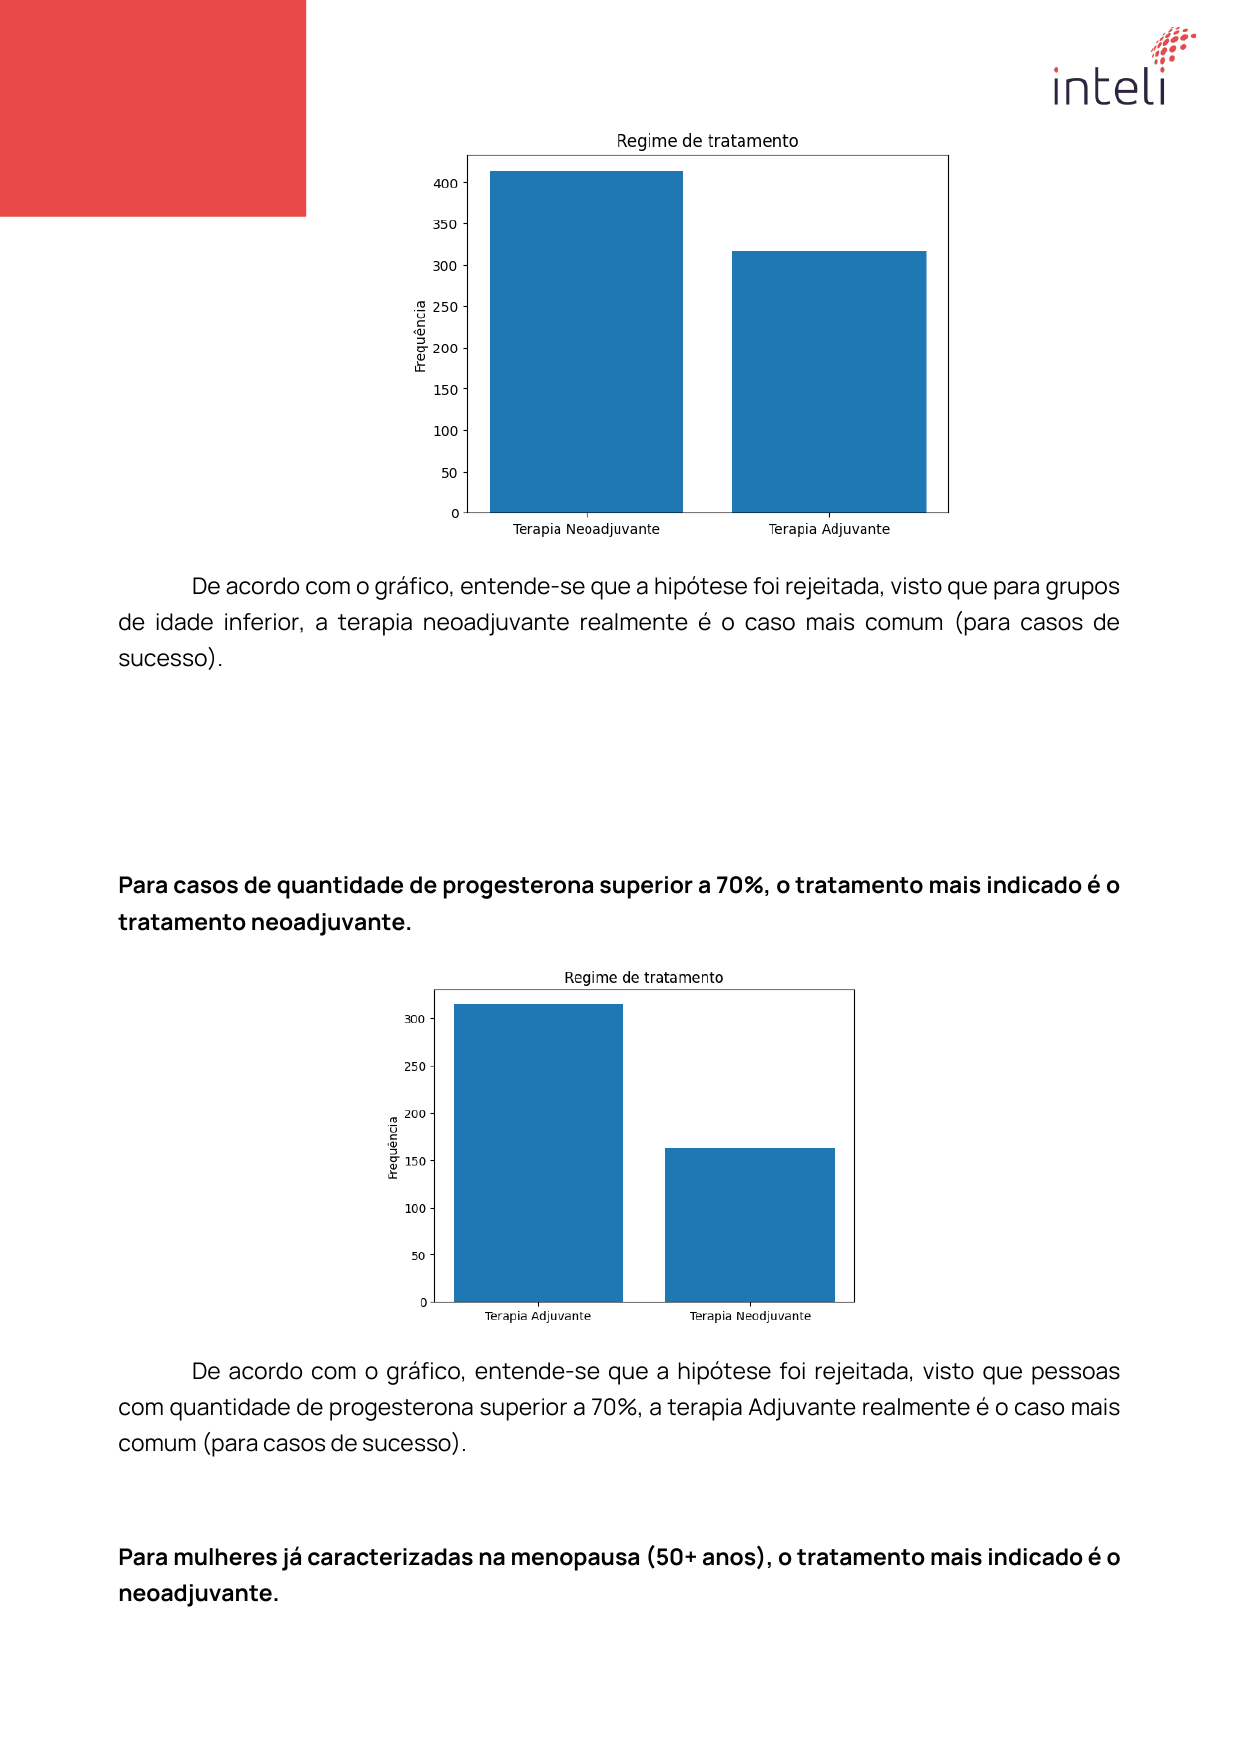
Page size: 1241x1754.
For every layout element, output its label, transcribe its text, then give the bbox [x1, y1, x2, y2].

picture [0, 0, 307, 217]
picture [1054, 27, 1197, 105]
picture [378, 962, 862, 1330]
picture [403, 123, 957, 545]
text Para casos de quantidade de progesterona superior a 70%, o tratamento mais indicado é o tratamento neoadjuvante. [118, 869, 1122, 937]
text Para mulheres já caracterizadas na menopausa (50+ anos), o tratamento mais indicado é o neoadjuvante. [118, 1541, 1122, 1608]
text De acordo com o gráfico, entende-se que a hipótese foi rejeitada, visto que para grupos de idade inferior, a terapia neoadjuvante realmente é o caso mais comum (para casos de sucesso). [118, 570, 1122, 673]
text De acordo com o gráfico, entende-se que a hipótese foi rejeitada, visto que pessoas com quantidade de progesterona superior a 70%, a terapia Adjuvante realmente é o caso mais comum (para casos de sucesso). [118, 1355, 1122, 1458]
